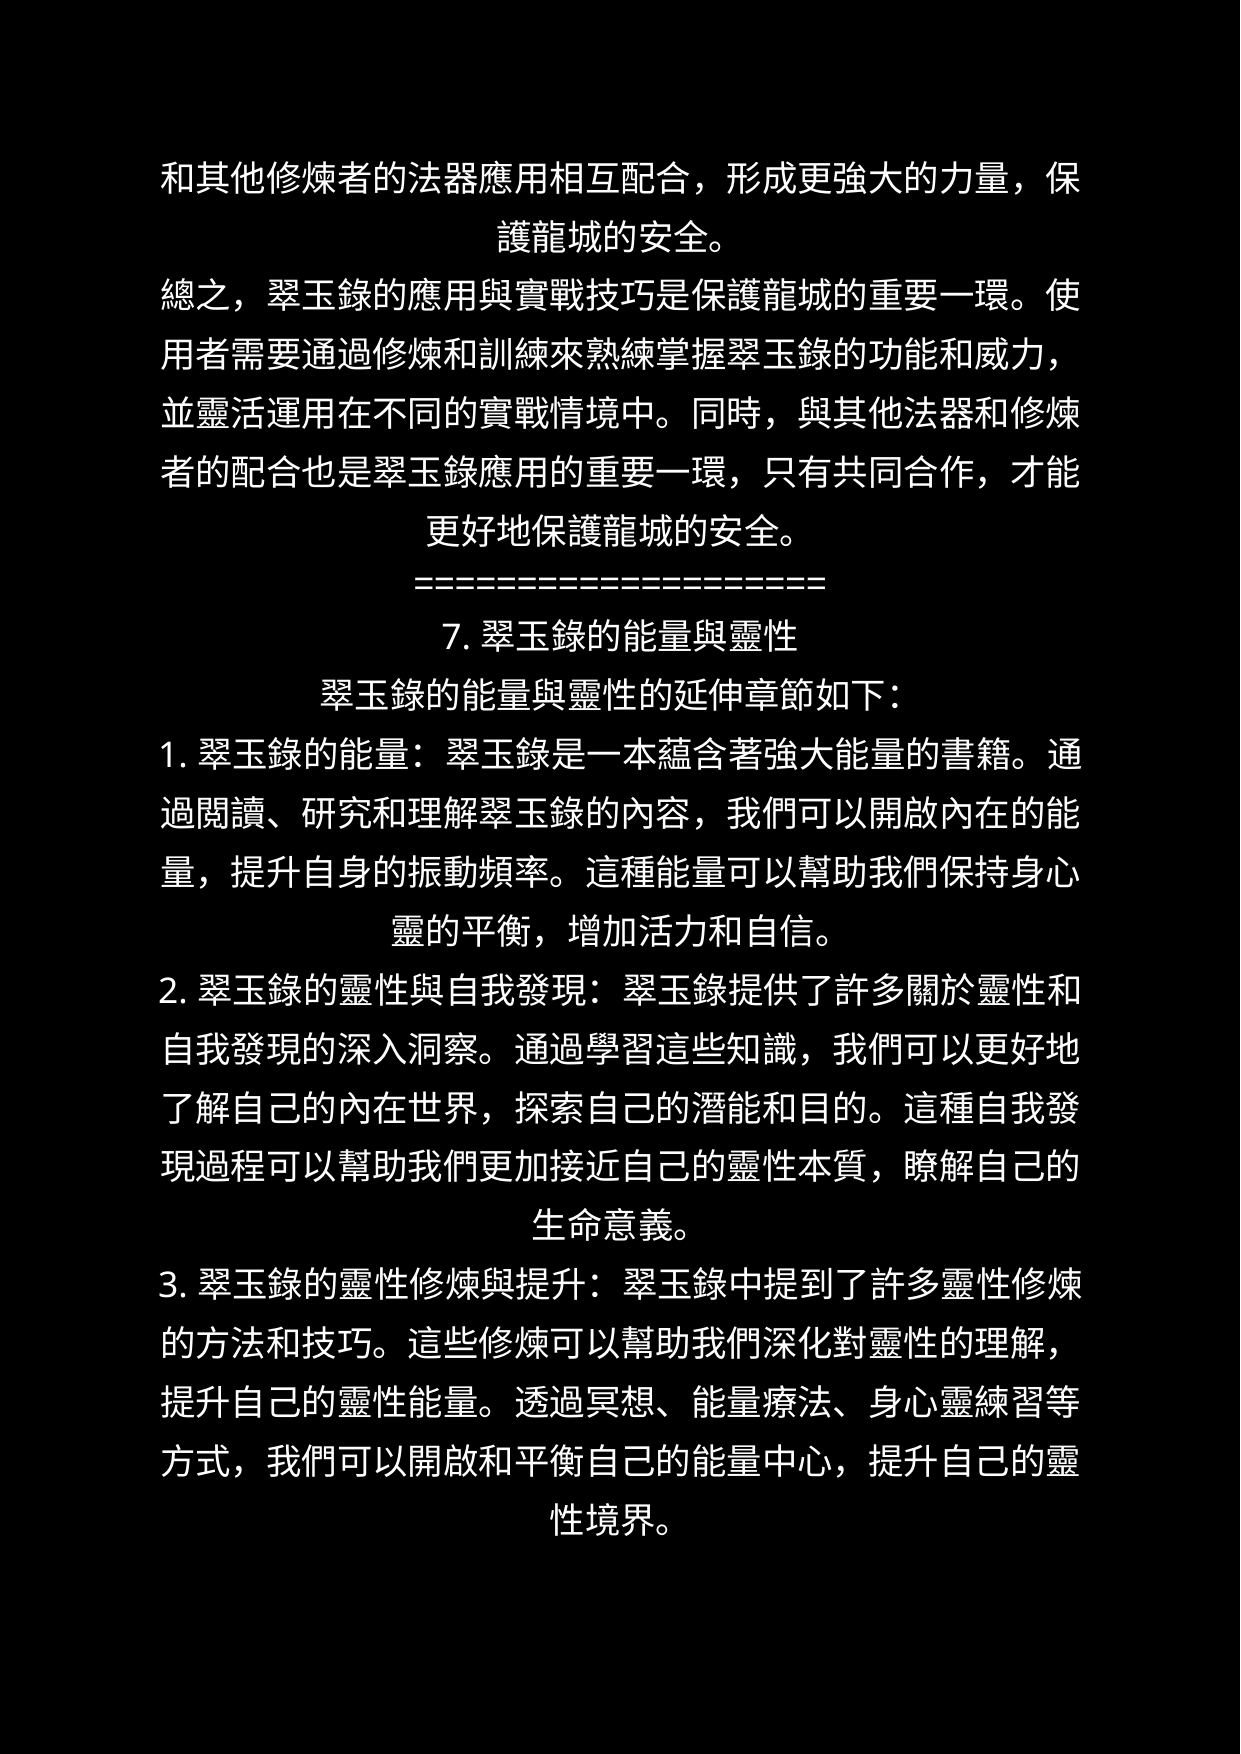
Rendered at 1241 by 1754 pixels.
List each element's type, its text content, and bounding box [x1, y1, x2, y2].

text 3. 翠玉錄的靈性修煉與提升：翠玉錄中提到了許多靈性修煉的方法和技巧。這些修煉可以幫助我們深化對靈性的理解，提升自己的靈性能量。透過冥想、能量療法、身心靈練習等方式，我們可以開啟和平衡自己的能量中心，提升自己的靈性境界。 [150, 1256, 1090, 1543]
text 翠玉錄的能量與靈性的延伸章節如下： [150, 668, 1090, 719]
text 7. 翠玉錄的能量與靈性 [150, 609, 1090, 660]
text ==================== [150, 562, 1090, 603]
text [150, 150, 1090, 260]
text 總之，翠玉錄的應用與實戰技巧是保護龍城的重要一環。使用者需要通過修煉和訓練來熟練掌握翠玉錄的功能和威力，並靈活運用在不同的實戰情境中。同時，與其他法器和修煉者的配合也是翠玉錄應用的重要一環，只有共同合作，才能更好地保護龍城的安全。 [150, 268, 1090, 554]
text 1. 翠玉錄的能量：翠玉錄是一本藴含著強大能量的書籍。通過閲讀、研究和理解翠玉錄的內容，我們可以開啟內在的能量，提升自身的振動頻率。這種能量可以幫助我們保持身心靈的平衡，增加活力和自信。 [150, 727, 1090, 954]
text 2. 翠玉錄的靈性與自我發現：翠玉錄提供了許多關於靈性和自我發現的深入洞察。通過學習這些知識，我們可以更好地了解自己的內在世界，探索自己的潛能和目的。這種自我發現過程可以幫助我們更加接近自己的靈性本質，瞭解自己的生命意義。 [150, 962, 1090, 1249]
